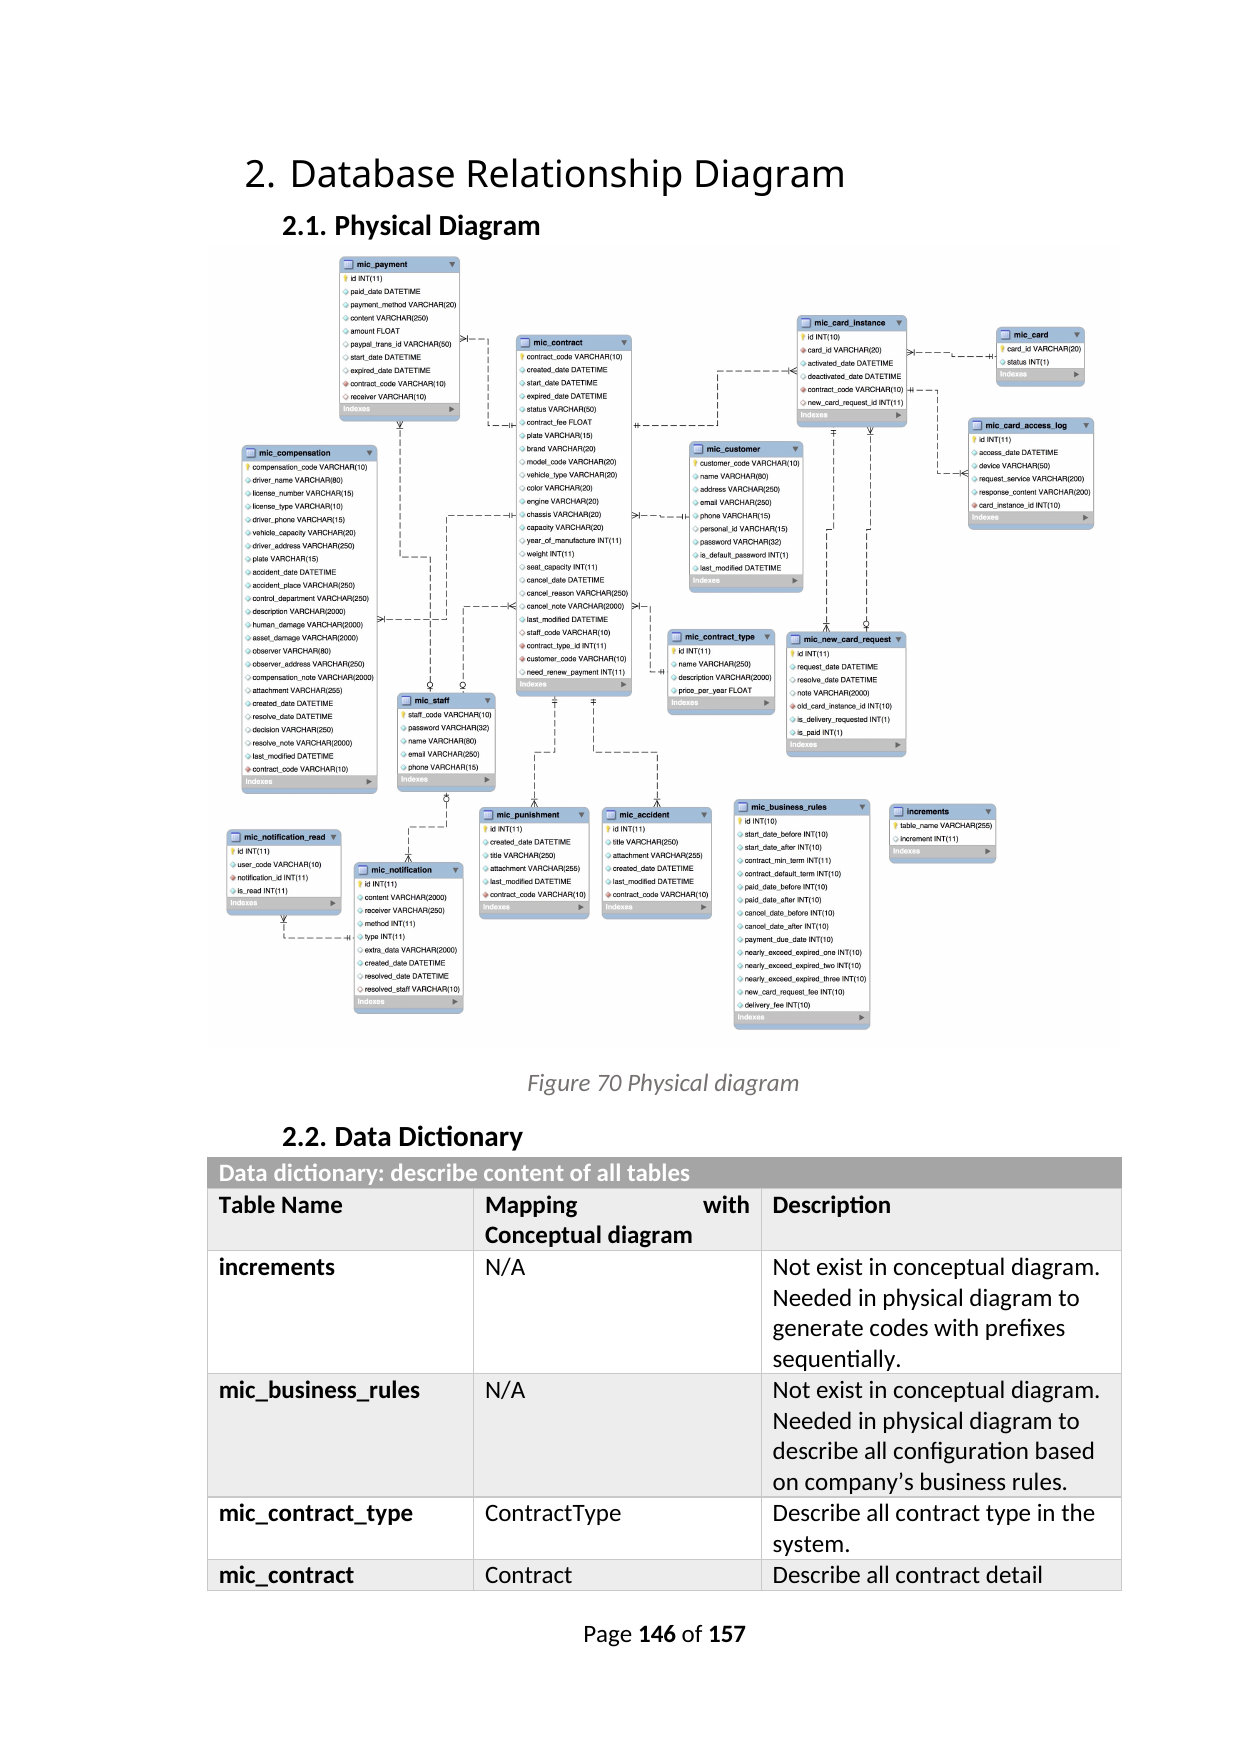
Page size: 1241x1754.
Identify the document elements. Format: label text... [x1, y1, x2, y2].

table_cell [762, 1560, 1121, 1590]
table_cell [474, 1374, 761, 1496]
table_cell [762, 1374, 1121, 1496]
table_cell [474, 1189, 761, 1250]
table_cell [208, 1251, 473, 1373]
subtitle Data Dictionary [282, 1118, 1122, 1154]
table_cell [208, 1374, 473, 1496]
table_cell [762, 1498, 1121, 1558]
subtitle Database Relationship Diagram [244, 148, 1122, 199]
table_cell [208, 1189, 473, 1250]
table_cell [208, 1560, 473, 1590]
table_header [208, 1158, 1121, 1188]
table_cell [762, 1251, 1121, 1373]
text Figure 70 Physical diagram [207, 1067, 1122, 1097]
subtitle Physical Diagram [282, 207, 1122, 243]
picture [206, 245, 1121, 1048]
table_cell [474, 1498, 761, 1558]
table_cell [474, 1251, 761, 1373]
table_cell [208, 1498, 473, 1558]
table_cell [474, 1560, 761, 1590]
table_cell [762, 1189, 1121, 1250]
